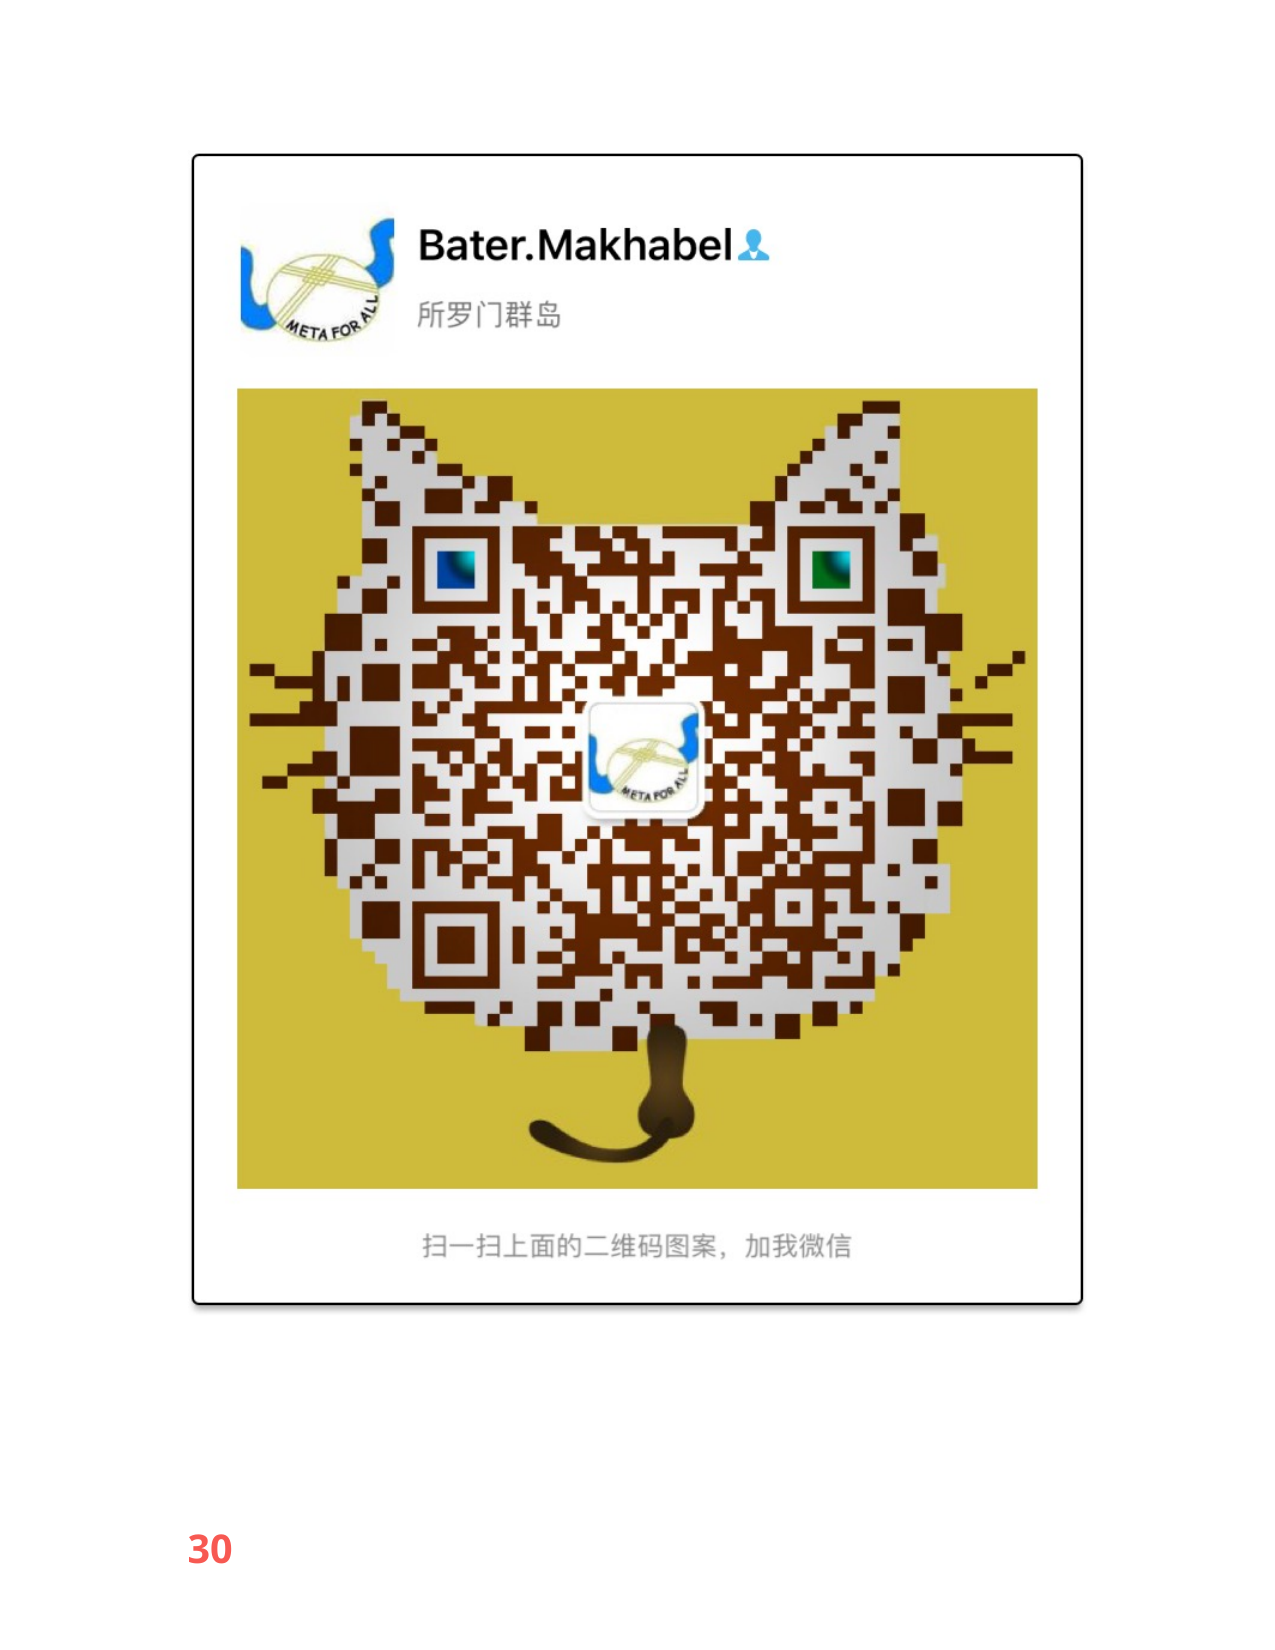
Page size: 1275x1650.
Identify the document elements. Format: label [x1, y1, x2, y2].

picture [187, 150, 1088, 1316]
